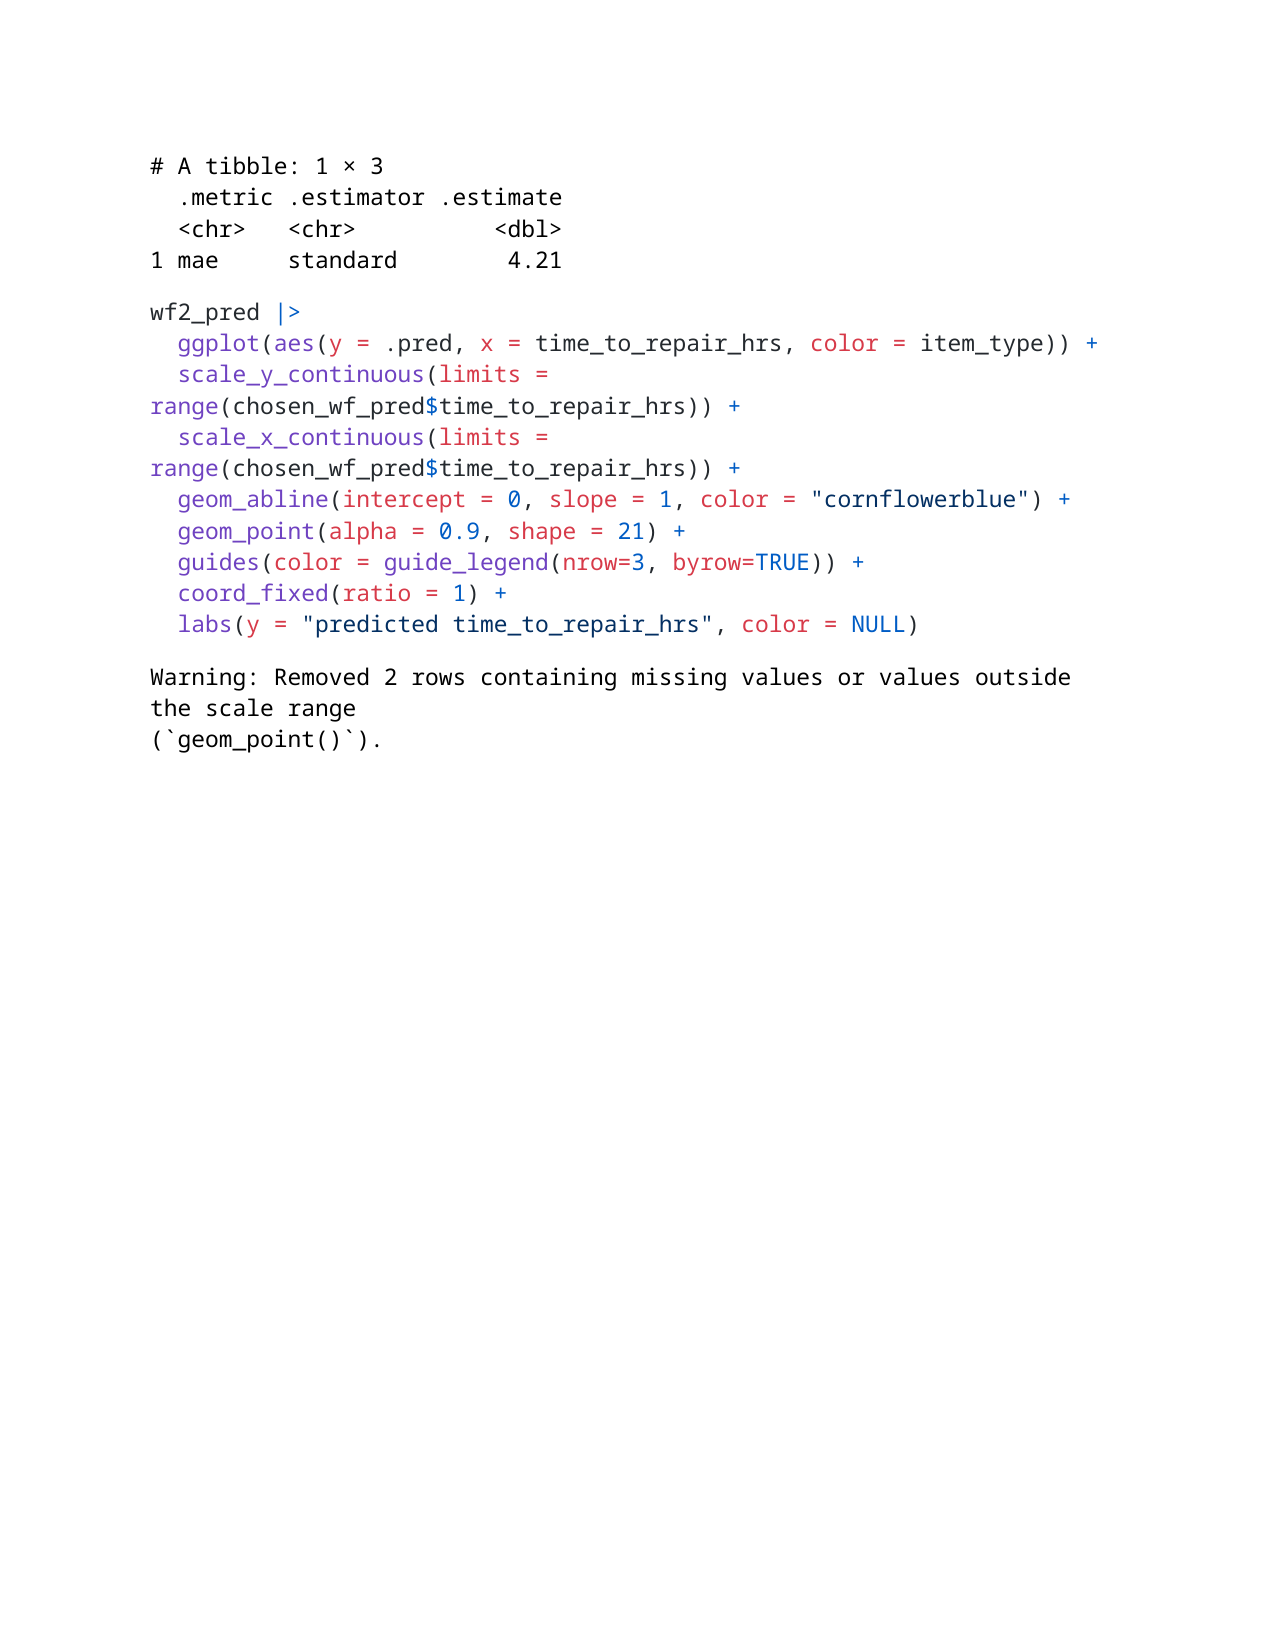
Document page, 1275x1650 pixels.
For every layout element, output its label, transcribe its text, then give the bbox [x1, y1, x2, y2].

text wf2_pred |> ggplot(aes(y = .pred, x = time_to_repair_hrs, color = item_type)) + scale_y_continuous(limits = range(chosen_wf_pred$time_to_repair_hrs)) + scale_x_continuous(limits = range(chosen_wf_pred$time_to_repair_hrs)) + geom_abline(intercept = 0, slope = 1, color = "cornflowerblue") + geom_point(alpha = 0.9, shape = 21) + guides(color = guide_legend(nrow=3, byrow=TRUE)) + coord_fixed(ratio = 1) + labs(y = "predicted time_to_repair_hrs", color = NULL) [150, 296, 1125, 639]
text Warning: Removed 2 rows containing missing values or values outside the scale range (`geom_point()`). [150, 660, 1125, 754]
text # A tibble: 1 × 3 .metric .estimator .estimate <chr> <chr> <dbl> 1 mae standard 4.21 [150, 150, 1125, 275]
